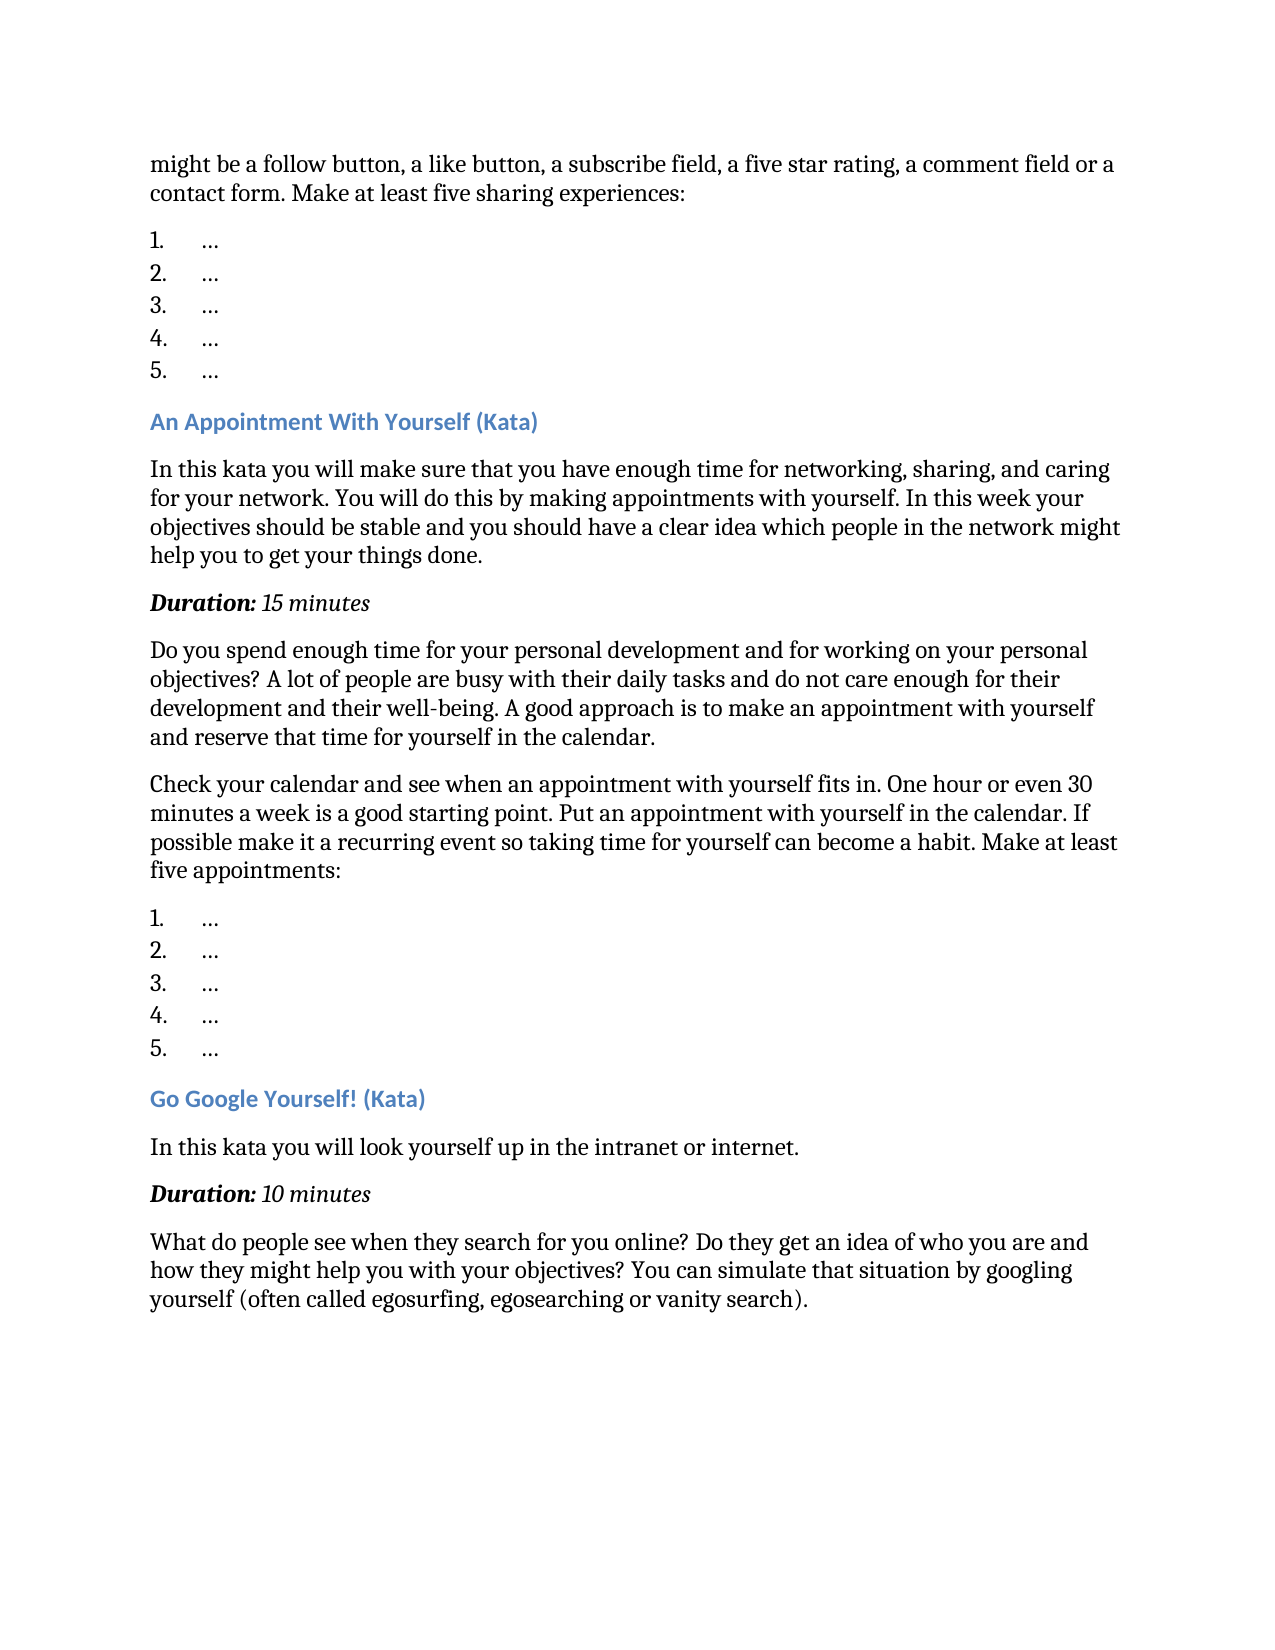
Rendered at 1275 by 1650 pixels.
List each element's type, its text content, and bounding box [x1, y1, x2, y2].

text In this kata you will make sure that you have enough time for networking, sharing, and caring for your network. You will do this by making appointments with yourself. In this week your objectives should be stable and you should have a clear idea which people in the network might help you to get your things done. [150, 455, 1125, 570]
text In this kata you will look yourself up in the intranet or internet. [150, 1133, 1125, 1161]
text Duration: 10 minutes [150, 1180, 1125, 1209]
subtitle Go Google Yourself! (Kata) [150, 1083, 1125, 1114]
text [150, 150, 1125, 207]
list … [150, 936, 1125, 965]
list … [150, 969, 1125, 998]
subtitle An Appointment With Yourself (Kata) [150, 406, 1125, 436]
text Check your calendar and see when an appointment with yourself fits in. One hour or even 30 minutes a week is a good starting point. Put an appointment with yourself in the calendar. If possible make it a recurring event so taking time for yourself can become a habit. Make at least five appointments: [150, 770, 1125, 885]
list … [150, 1034, 1125, 1063]
list … [150, 1001, 1125, 1030]
list … [150, 291, 1125, 320]
list … [150, 324, 1125, 352]
text What do people see when they search for you online? Do they get an idea of who you are and how they might help you with your objectives? You can simulate that situation by googling yourself (often called egosurfing, egosearching or vanity search). [150, 1228, 1125, 1314]
list … [150, 259, 1125, 287]
text Duration: 15 minutes [150, 589, 1125, 618]
list … [150, 226, 1125, 255]
list … [150, 904, 1125, 933]
list … [150, 356, 1125, 385]
text Do you spend enough time for your personal development and for working on your personal objectives? A lot of people are busy with their daily tasks and do not care enough for their development and their well-being. A good approach is to make an appointment with yourself and reserve that time for yourself in the calendar. [150, 636, 1125, 751]
